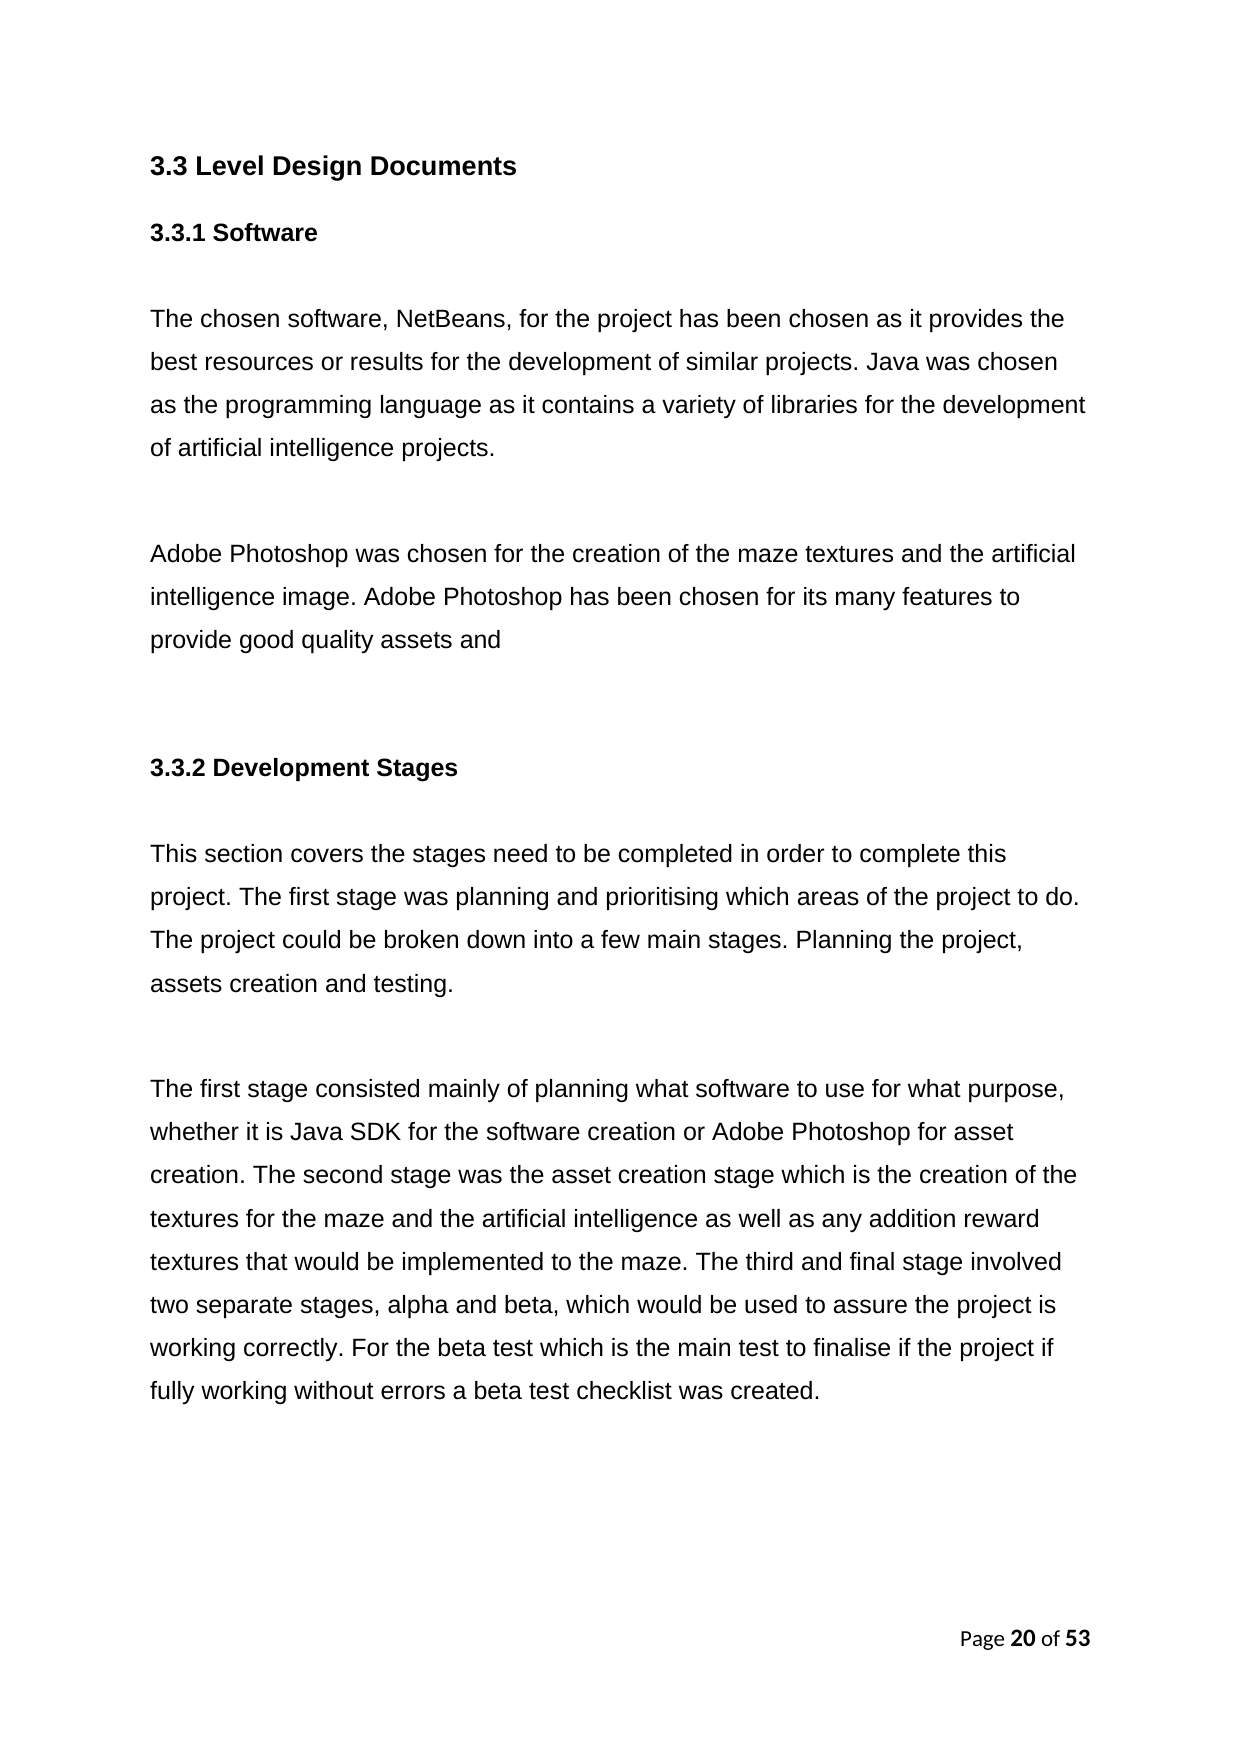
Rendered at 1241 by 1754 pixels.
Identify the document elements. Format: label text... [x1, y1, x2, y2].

subtitle 3.3.1 Software [150, 218, 1090, 246]
text Adobe Photoshop was chosen for the creation of the maze textures and the artificial intelligence image. Adobe Photoshop has been chosen for its many features to provide good quality assets and [150, 539, 1090, 654]
text The first stage consisted mainly of planning what software to use for what purpose, whether it is Java SDK for the software creation or Adobe Photoshop for asset creation. The second stage was the asset creation stage which is the creation of the textures for the maze and the artificial intelligence as well as any addition reward textures that would be implemented to the maze. The third and final stage involved two separate stages, alpha and beta, which would be used to assure the project is working correctly. For the beta test which is the main test to finalise if the project if fully working without errors a beta test checklist was created. [150, 1074, 1090, 1405]
text This section covers the stages need to be completed in order to complete this project. The first stage was planning and prioritising which areas of the project to do. The project could be broken down into a few main stages. Planning the project, assets creation and testing. [150, 796, 1090, 1039]
subtitle 3.3 Level Design Documents [150, 150, 1090, 181]
text The chosen software, NetBeans, for the project has been chosen as it provides the best resources or results for the development of similar projects. Java was chosen as the programming language as it contains a variety of libraries for the development of artificial intelligence projects. [150, 261, 1090, 504]
subtitle 3.3.2 Development Stages [150, 753, 1090, 782]
